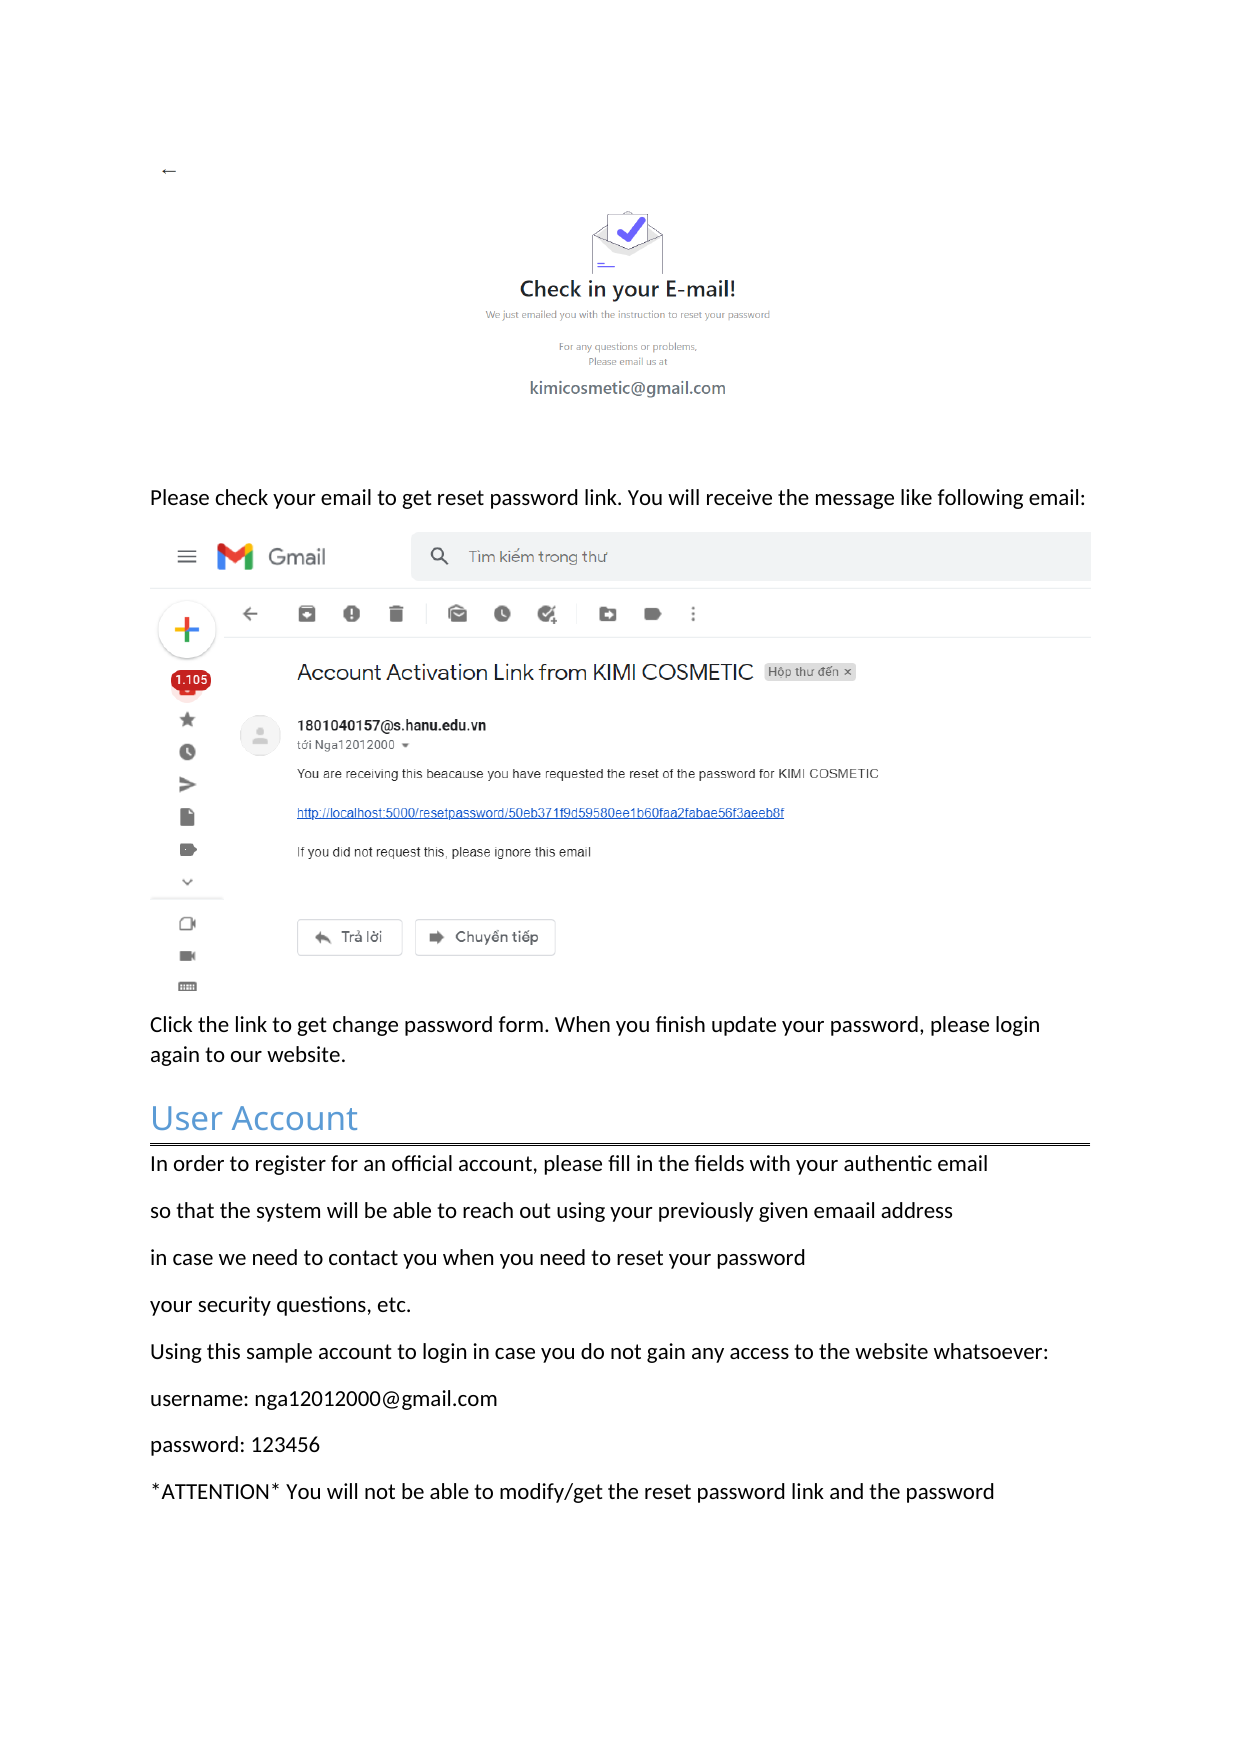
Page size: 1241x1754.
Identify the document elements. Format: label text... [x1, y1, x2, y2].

picture [150, 149, 1084, 465]
text *ATTENTION* You will not be able to modify/get the reset password link and the password [150, 1477, 1090, 1506]
text Using this sample account to login in case you do not gain any access to the website whatsoever: [150, 1337, 1090, 1365]
text Click the link to get change password form. When you finish update your password, please login again to our website. [150, 1010, 1090, 1068]
text your security questions, etc. [150, 1290, 1090, 1318]
text so that the system will be able to reach out using your previously given emaail address [150, 1196, 1090, 1224]
text in case we need to contact you when you need to reset your password [150, 1243, 1090, 1271]
text username: nga12012000@gmail.com [150, 1384, 1090, 1412]
text password: 123456 [150, 1431, 1090, 1459]
picture [150, 530, 1091, 991]
text In order to register for an official account, please fill in the fields with your authentic email [150, 1149, 1090, 1177]
subtitle User Account [150, 1095, 1090, 1143]
text Please check your email to get reset password link. You will receive the message like following email: [150, 483, 1090, 512]
